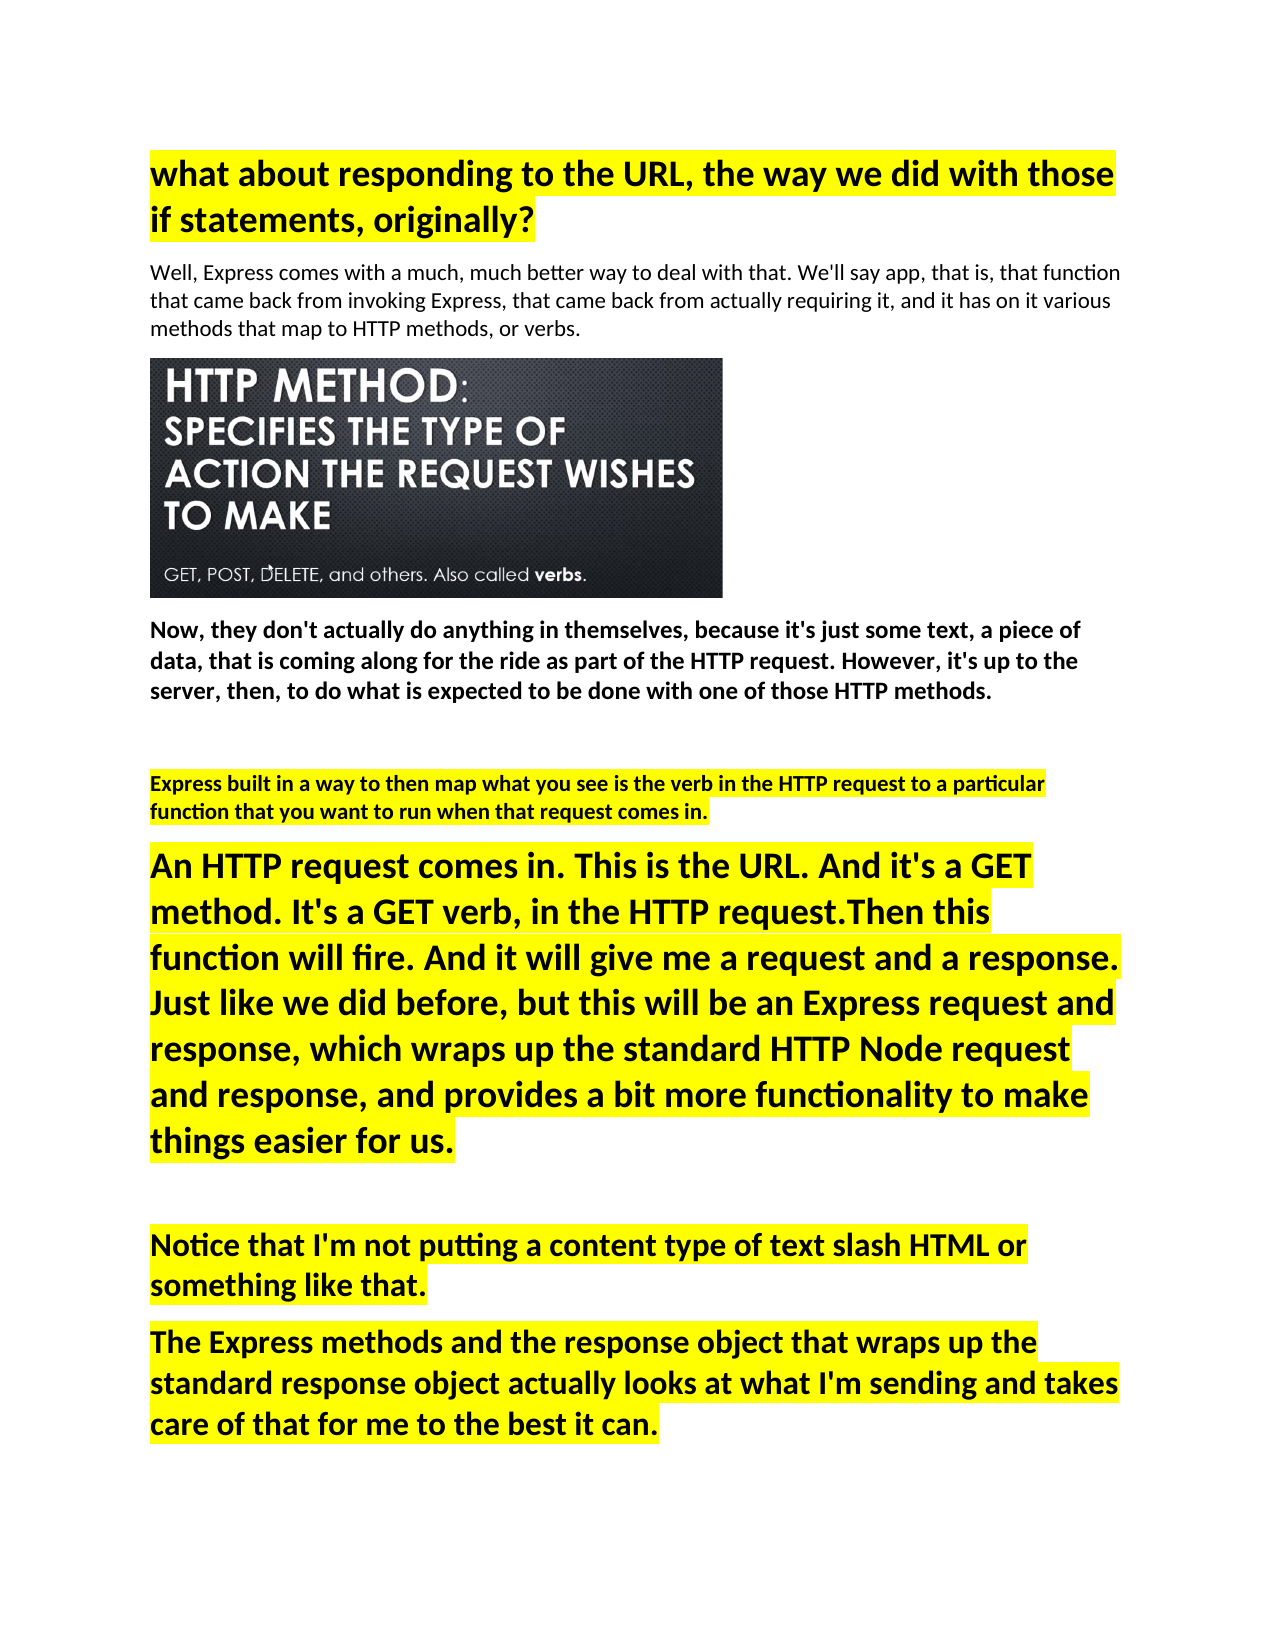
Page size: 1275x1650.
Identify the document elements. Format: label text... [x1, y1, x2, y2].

text An HTTP request comes in. This is the URL. And it's a GET method. It's a GET verb, in the HTTP request.Then this function will fire. And it will give me a request and a response. Just like we did before, but this will be an Express request and response, which wraps up the standard HTTP Node request and response, and provides a bit more functionality to make things easier for us. [150, 842, 1125, 1163]
text The Express methods and the response object that wraps up the standard response object actually looks at what I'm sending and takes care of that for me to the best it can. [659, 1321, 1125, 1444]
picture [150, 358, 723, 598]
text Notice that I'm not putting a content type of text slash HTML or something like that. [150, 1223, 1125, 1305]
text Now, they don't actually do anything in themselves, because it's just some text, a piece of data, that is coming along for the ride as part of the HTTP request. However, it's up to the server, then, to do what is expected to be done with one of those HTTP methods. [150, 614, 1125, 706]
text what about responding to the URL, the way we did with those if statements, originally? [535, 150, 1125, 242]
text Well, Express comes with a much, much better way to deal with that. We'll say app, that is, that function that came back from invoking Express, that came back from actually requiring it, and it has on it various methods that map to HTTP methods, or verbs. [150, 258, 1125, 342]
text Express built in a way to then map what you see is the verb in the HTTP request to a particular function that you want to run when that request comes in. [709, 769, 1125, 825]
